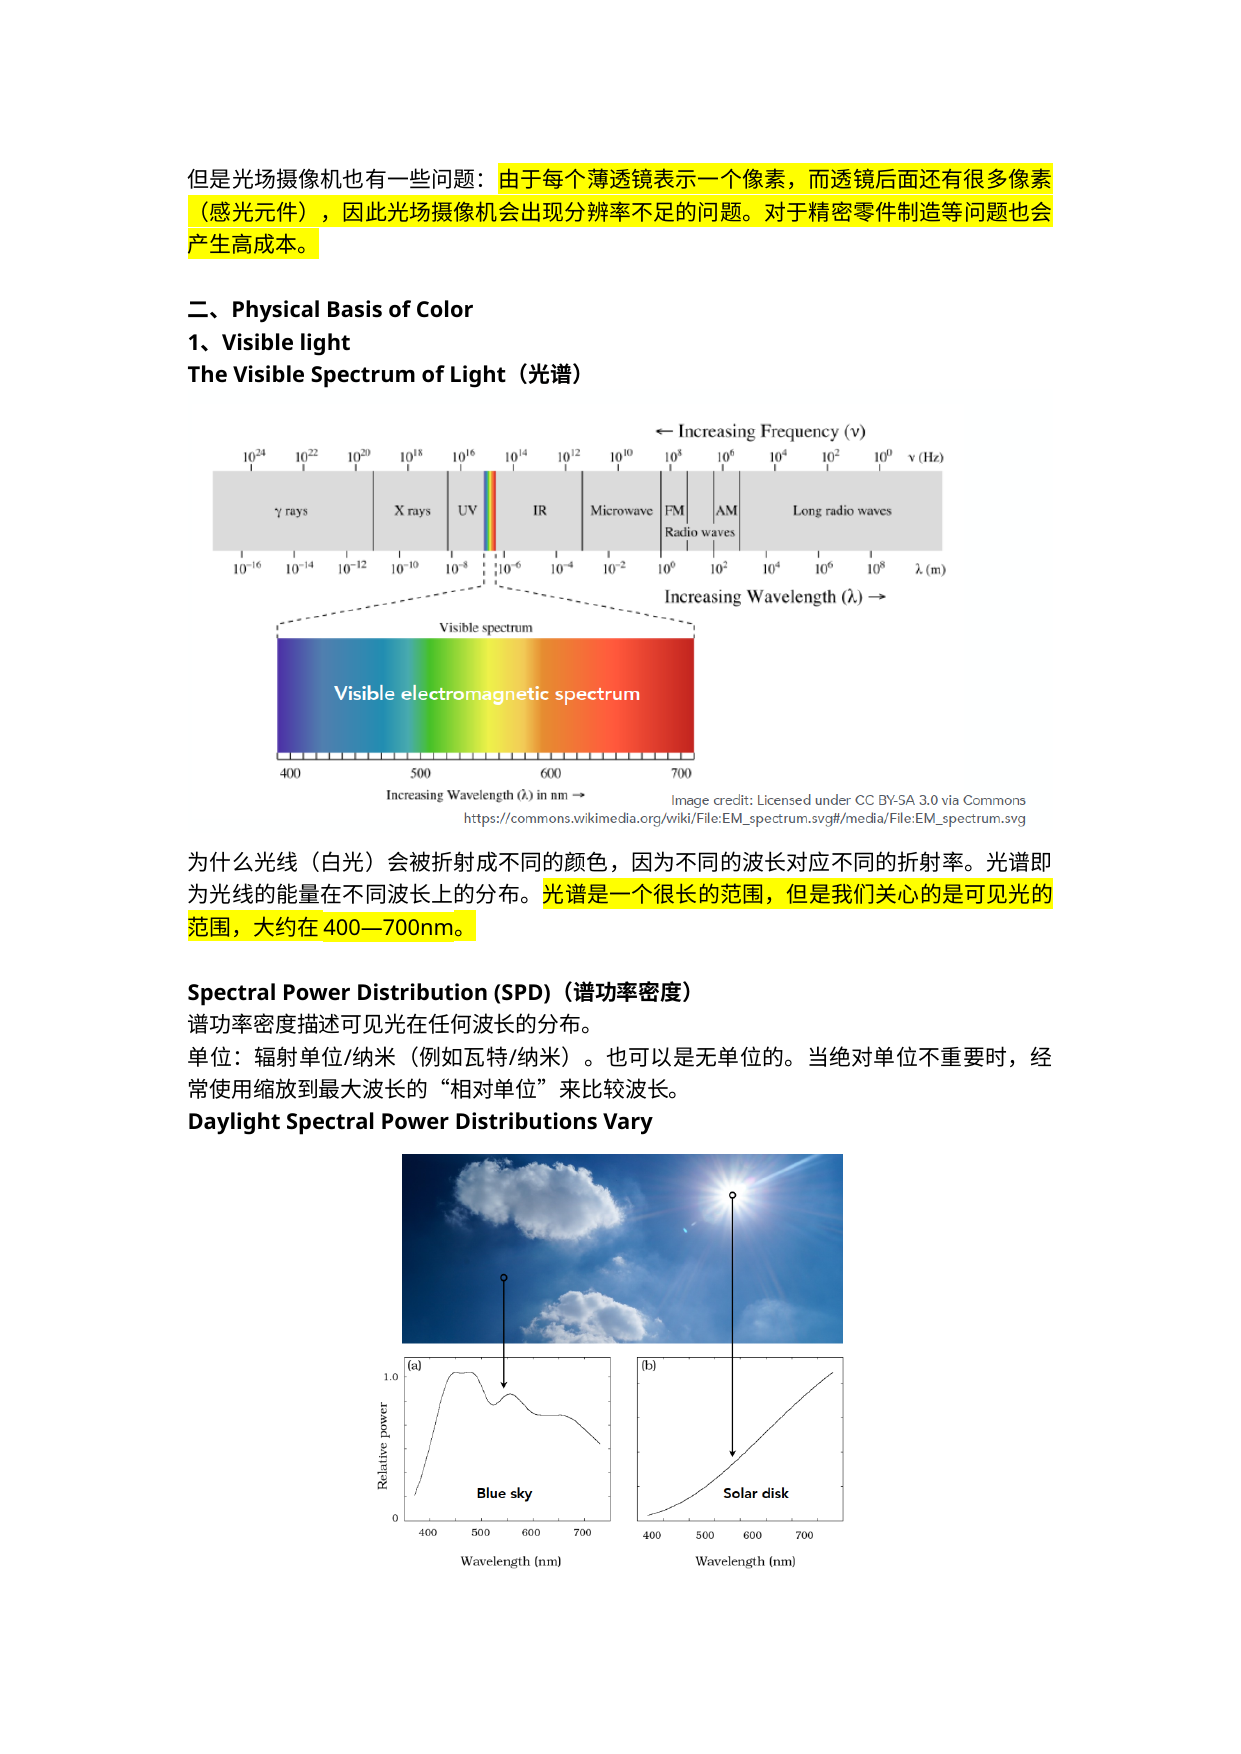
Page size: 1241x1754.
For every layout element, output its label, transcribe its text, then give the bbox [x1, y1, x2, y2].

subtitle 二、Physical Basis of Color [187, 292, 1053, 324]
subtitle 1、Visible light [187, 324, 1053, 357]
text 为什么光线（白光）会被折射成不同的颜色，因为不同的波长对应不同的折射率。光谱即为光线的能量在不同波长上的分布。光谱是一个很长的范围，但是我们关心的是可见光的范围，大约在400—700nm。 [187, 844, 1053, 942]
text 但是光场摄像机也有一些问题：由于每个薄透镜表示一个像素，而透镜后面还有很多像素（感光元件），因此光场摄像机会出现分辨率不足的问题。对于精密零件制造等问题也会产生高成本。 [187, 162, 1053, 259]
text 谱功率密度描述可见光在任何波长的分布。 [187, 1007, 1053, 1039]
picture [328, 1137, 912, 1582]
subtitle The Visible Spectrum of Light（光谱） [187, 357, 1053, 389]
subtitle Daylight Spectral Power Distributions Vary [187, 1104, 1053, 1137]
picture [187, 389, 1053, 833]
subtitle Spectral Power Distribution (SPD)（谱功率密度） [187, 974, 1053, 1007]
text 单位：辐射单位/纳米（例如瓦特/纳米）。也可以是无单位的。当绝对单位不重要时，经常使用缩放到最大波长的“相对单位”来比较波长。 [187, 1039, 1053, 1104]
